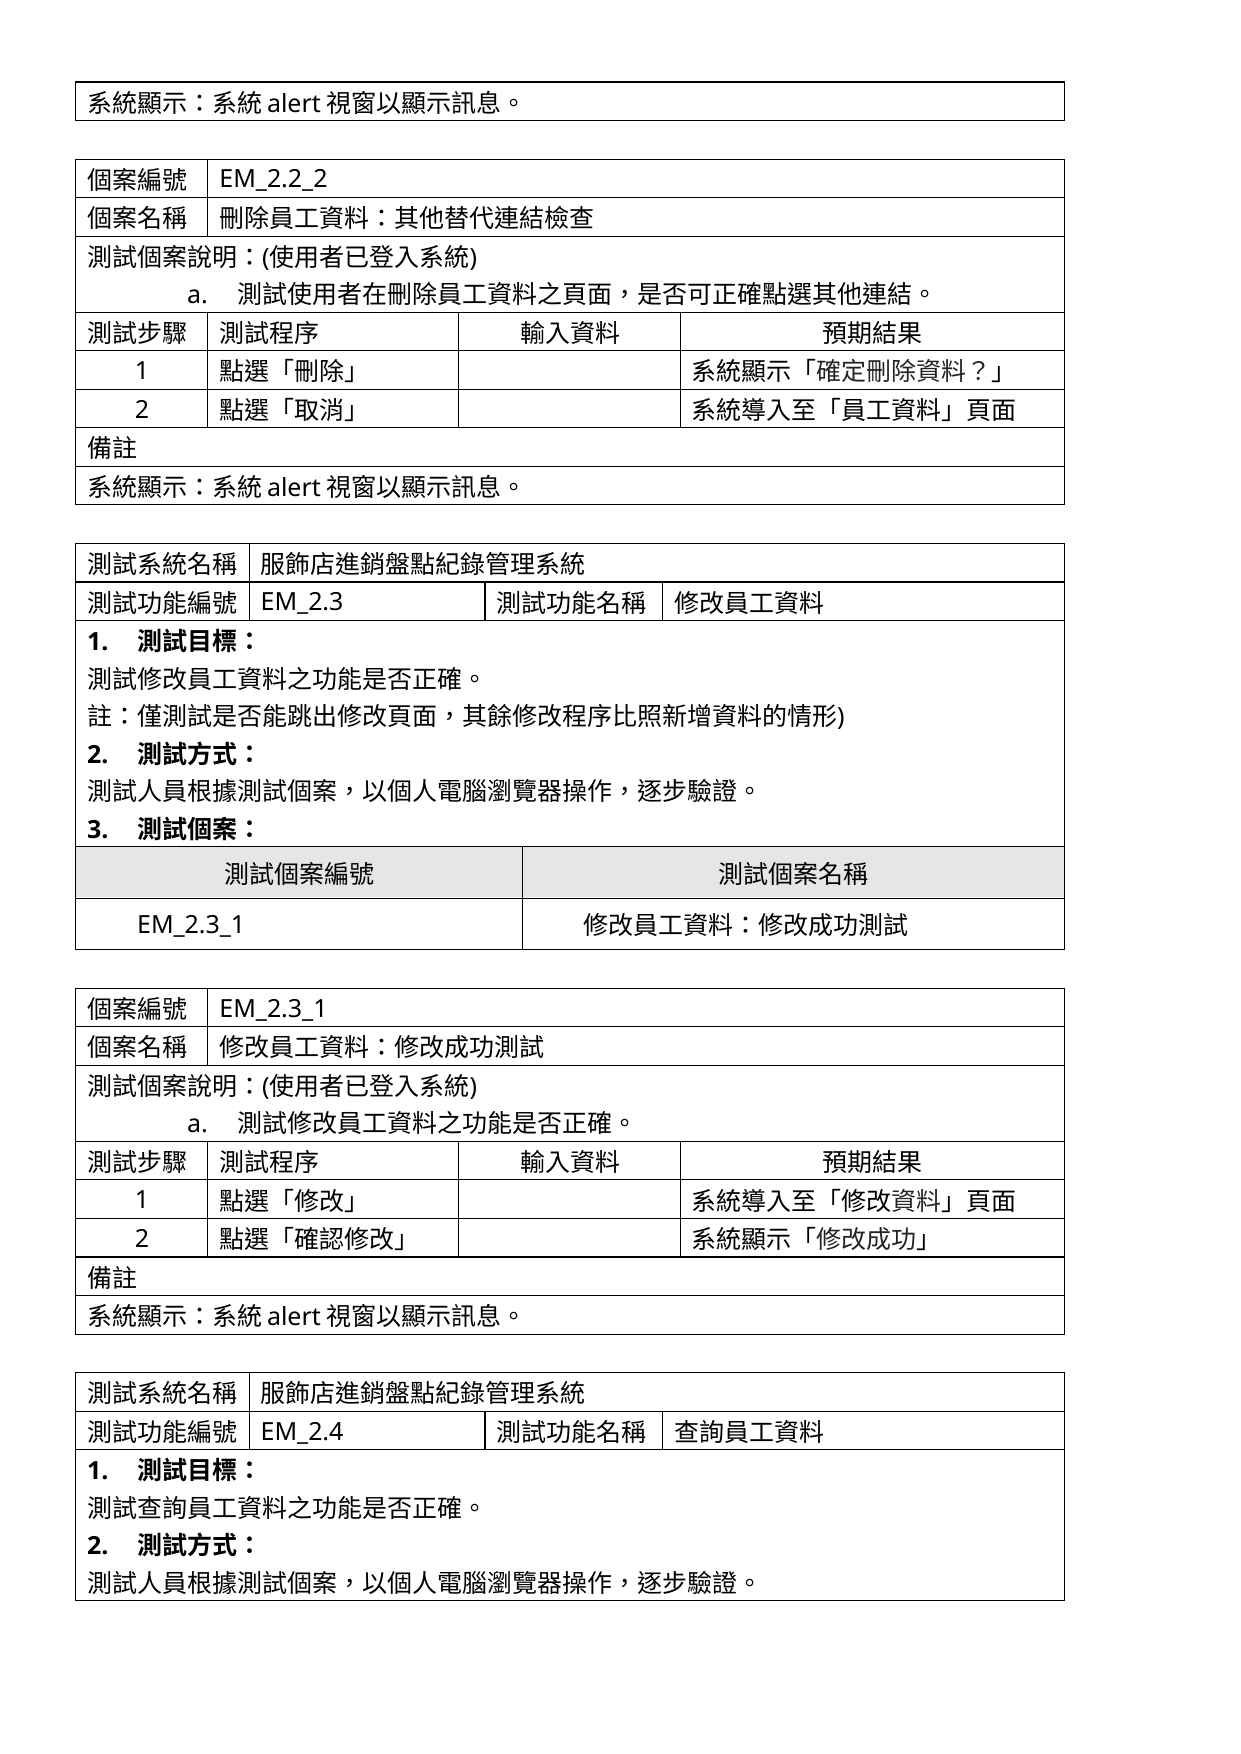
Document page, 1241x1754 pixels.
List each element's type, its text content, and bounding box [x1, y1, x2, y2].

table_cell 測試目標： 測試修改員工資料之功能是否正確。 註：僅測試是否能跳出修改頁面，其餘修改程序比照新增資料的情形) 測試方式： 測試人員根據測試個案，以個人電腦瀏覽器操作，逐步驗證。 測試個案： [76, 621, 1064, 846]
table_cell 點選「取消」 [208, 390, 458, 427]
table_cell 系統顯示：系統alert視窗以顯示訊息。 [76, 1296, 1064, 1333]
table_cell 修改員工資料：修改成功測試 [523, 899, 1064, 949]
table_cell 點選「確認修改」 [208, 1219, 458, 1256]
table_cell [459, 351, 680, 389]
table_header 測試系統名稱 [76, 1373, 249, 1411]
table_cell 測試步驟 [76, 313, 207, 350]
table_cell 系統導入至「員工資料」頁面 [681, 390, 1064, 427]
table_cell 測試功能編號 [76, 583, 249, 620]
table_cell 點選「刪除」 [208, 351, 458, 389]
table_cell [76, 1450, 1064, 1600]
table_cell 個案名稱 [76, 1027, 207, 1065]
table_cell EM_2.3 [250, 583, 484, 620]
table_cell 系統顯示「修改成功」 [681, 1219, 1064, 1256]
table_cell 備註 [76, 1258, 1064, 1295]
table_cell 點選「修改」 [208, 1180, 458, 1218]
table_header EM_2.2_2 [208, 160, 1064, 197]
table_cell 系統導入至「修改資料」頁面 [681, 1180, 1064, 1218]
table_cell 測試功能名稱 [486, 1412, 662, 1449]
table_cell 1 [76, 351, 207, 389]
table_cell 備註 [76, 428, 1064, 466]
table_cell 1 [76, 1180, 207, 1218]
table_cell 預期結果 [681, 1142, 1064, 1179]
table_cell 輸入資料 [459, 313, 680, 350]
table_cell 系統顯示：系統alert視窗以顯示訊息。 [76, 83, 1064, 120]
table_header EM_2.3_1 [208, 989, 1064, 1026]
table_cell 測試程序 [208, 313, 458, 350]
table_cell 刪除員工資料：其他替代連結檢查 [208, 198, 1064, 236]
table_cell 系統顯示「確定刪除資料？」 [681, 351, 1064, 389]
table_cell EM_2.4 [250, 1412, 484, 1449]
table_cell [459, 390, 680, 427]
table_cell 測試功能編號 [76, 1412, 249, 1449]
table_header 服飾店進銷盤點紀錄管理系統 [250, 544, 1064, 581]
table_cell 測試個案編號 [76, 847, 522, 897]
table_cell 輸入資料 [459, 1142, 680, 1179]
table_cell 2 [76, 390, 207, 427]
table_cell 系統顯示：系統alert視窗以顯示訊息。 [76, 467, 1064, 504]
table_cell [459, 1180, 680, 1218]
table_cell 測試個案說明：(使用者已登入系統) 測試使用者在刪除員工資料之頁面，是否可正確點選其他連結。 [76, 237, 1064, 312]
table_cell 修改員工資料 [663, 583, 1064, 620]
table_cell 查詢員工資料 [663, 1412, 1064, 1449]
table_cell 2 [76, 1219, 207, 1256]
table_cell [459, 1219, 680, 1256]
table_header 服飾店進銷盤點紀錄管理系統 [250, 1373, 1064, 1411]
table_cell EM_2.3_1 [76, 899, 522, 949]
table_cell 測試個案說明：(使用者已登入系統) 測試修改員工資料之功能是否正確。 [76, 1066, 1064, 1141]
table_header 個案編號 [76, 989, 207, 1026]
table_cell 預期結果 [681, 313, 1064, 350]
table_header 測試系統名稱 [76, 544, 249, 581]
table_cell 修改員工資料：修改成功測試 [208, 1027, 1064, 1065]
table_header 個案編號 [76, 160, 207, 197]
table_cell 測試步驟 [76, 1142, 207, 1179]
table_cell 測試程序 [208, 1142, 458, 1179]
table_cell 測試個案名稱 [523, 847, 1064, 897]
table_cell 測試功能名稱 [486, 583, 662, 620]
table_cell 個案名稱 [76, 198, 207, 236]
